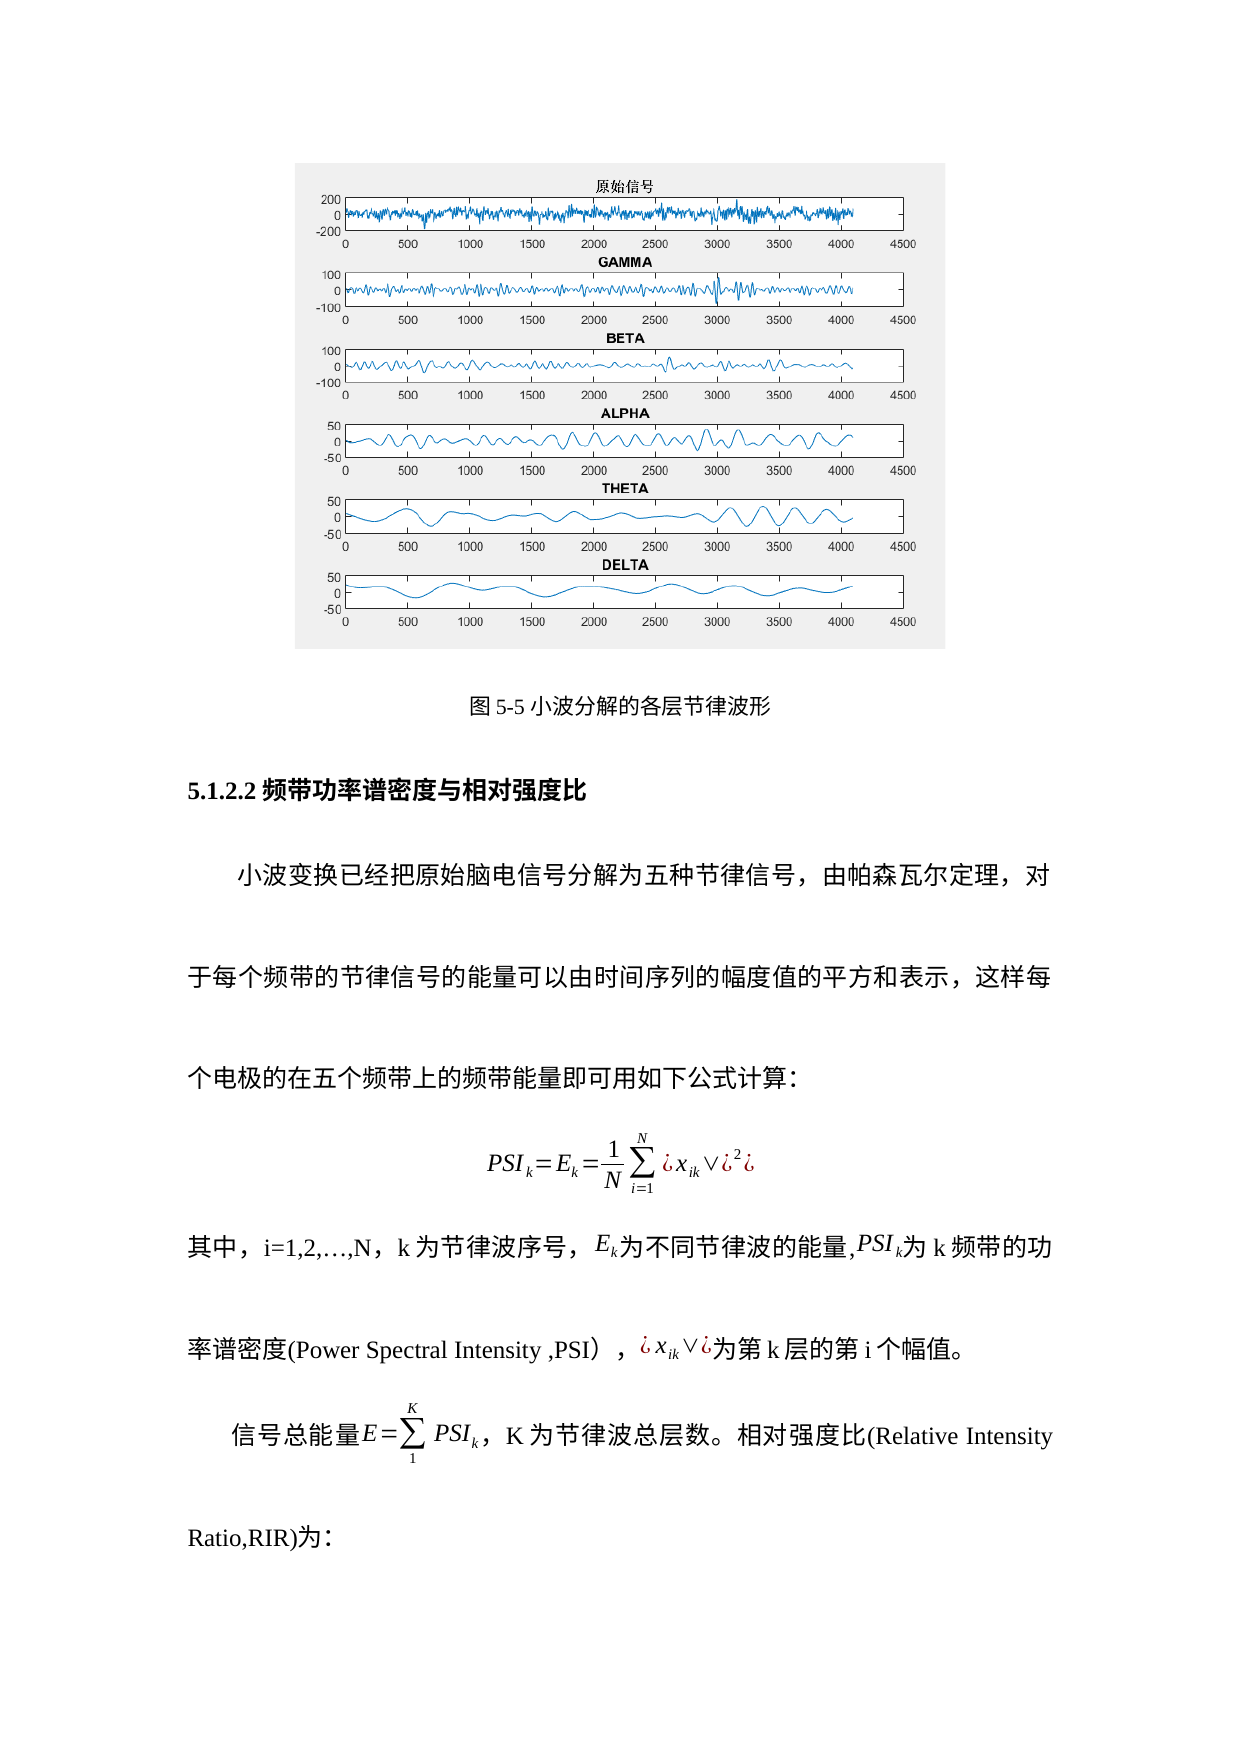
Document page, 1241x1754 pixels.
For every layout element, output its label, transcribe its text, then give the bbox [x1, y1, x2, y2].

subtitle 5.1.2.2 频带功率谱密度与相对强度比 [187, 754, 1053, 822]
text 小波变换已经把原始脑电信号分解为五种节律信号，由帕森瓦尔定理，对于每个频带的节律信号的能量可以由时间序列的幅度值的平方和表示，这样每个电极的在五个频带上的频带能量即可用如下公式计算： [187, 839, 1053, 1111]
text 图5-5 小波分解的各层节律波形 [187, 688, 1053, 722]
text 信号总能量，K为节律波总层数。相对强度比(Relative Intensity Ratio,RIR)为： [187, 1399, 1053, 1569]
picture [294, 163, 946, 649]
text 其中，i=1,2,…,N，k为节律波序号，为不同节律波的能量,为k频带的功率谱密度(Power Spectral Intensity ,PSI），为第k层的第i个幅值。 [187, 1211, 1053, 1381]
